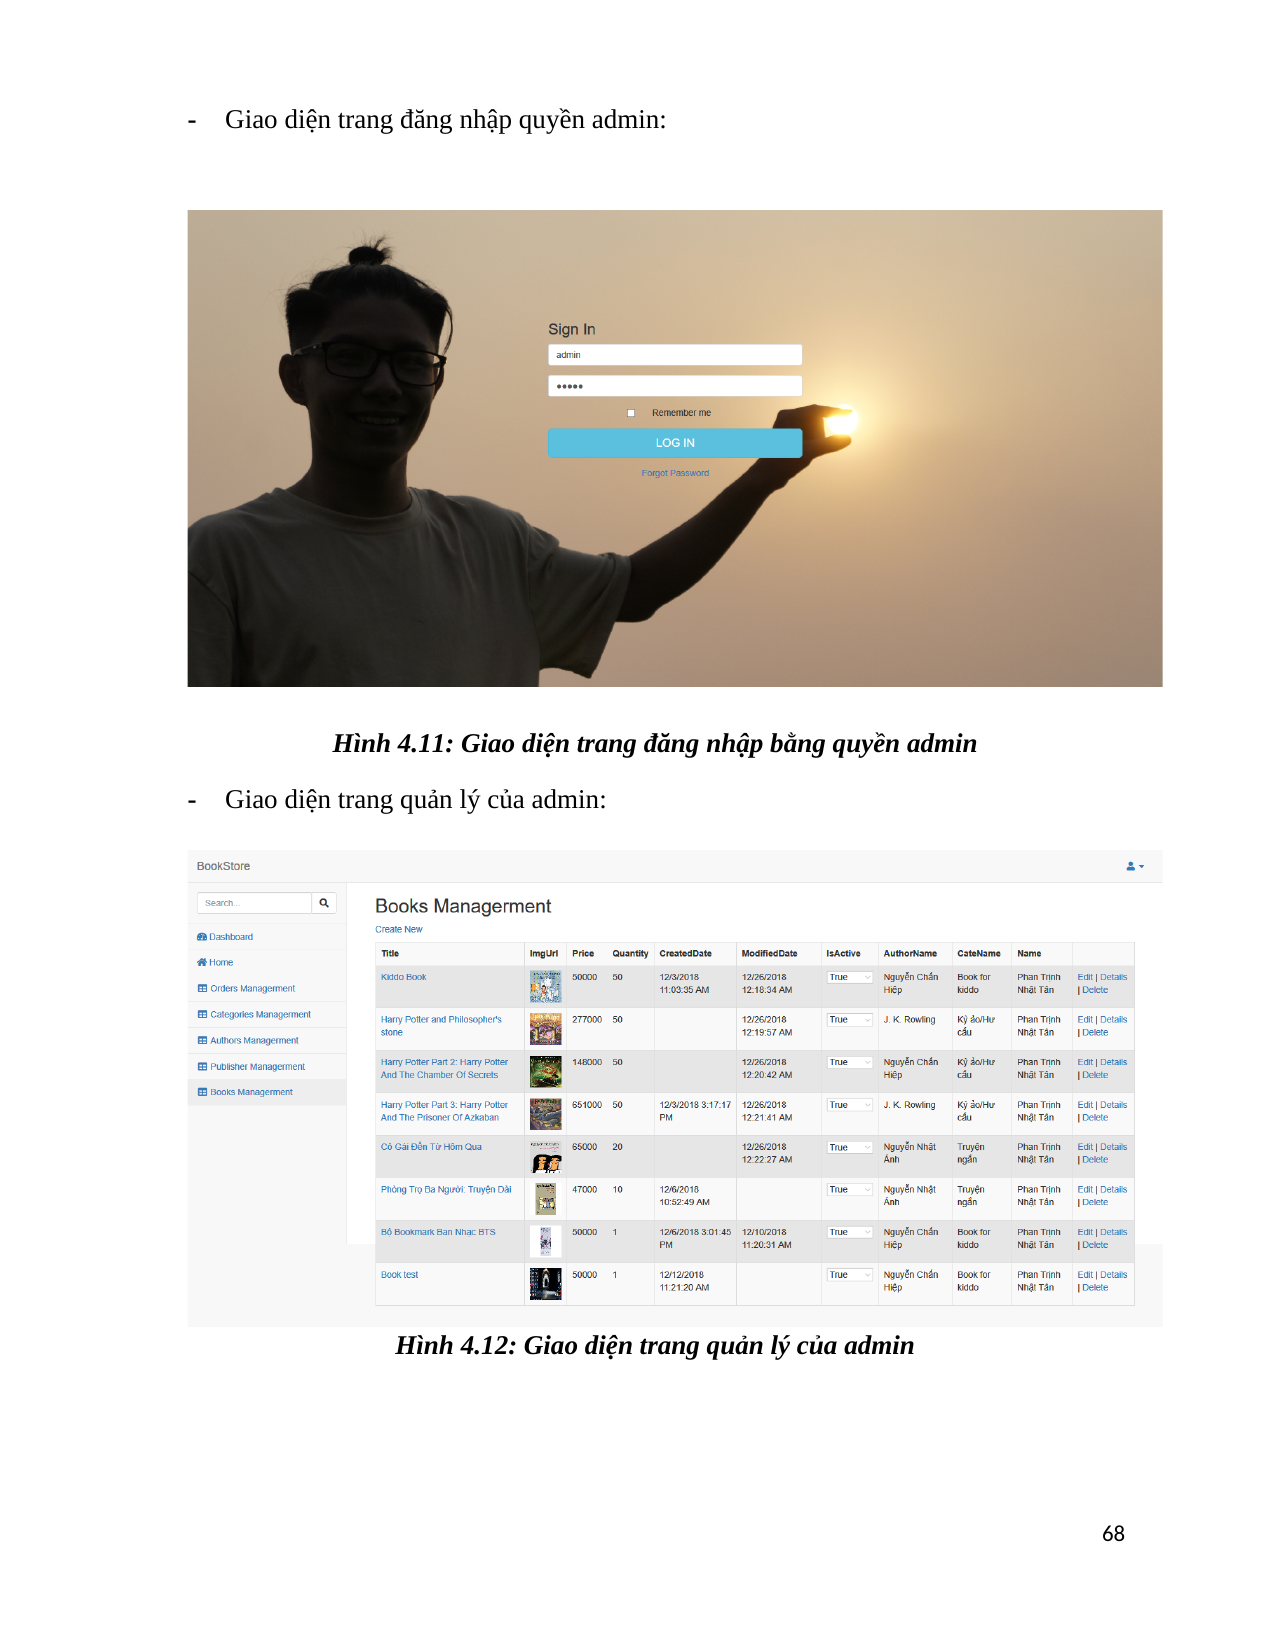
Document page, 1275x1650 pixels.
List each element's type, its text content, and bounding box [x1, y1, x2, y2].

text Hình 4.12: Giao diện trang quản lý của admin [187, 1329, 1125, 1360]
list Giao diện trang đăng nhập quyền admin: [187, 103, 1125, 134]
list Giao diện trang quản lý của admin: [187, 784, 1125, 815]
picture [187, 210, 1163, 687]
picture [187, 850, 1163, 1327]
text Hình 4.11: Giao diện trang đăng nhập bằng quyền admin [187, 727, 1125, 759]
